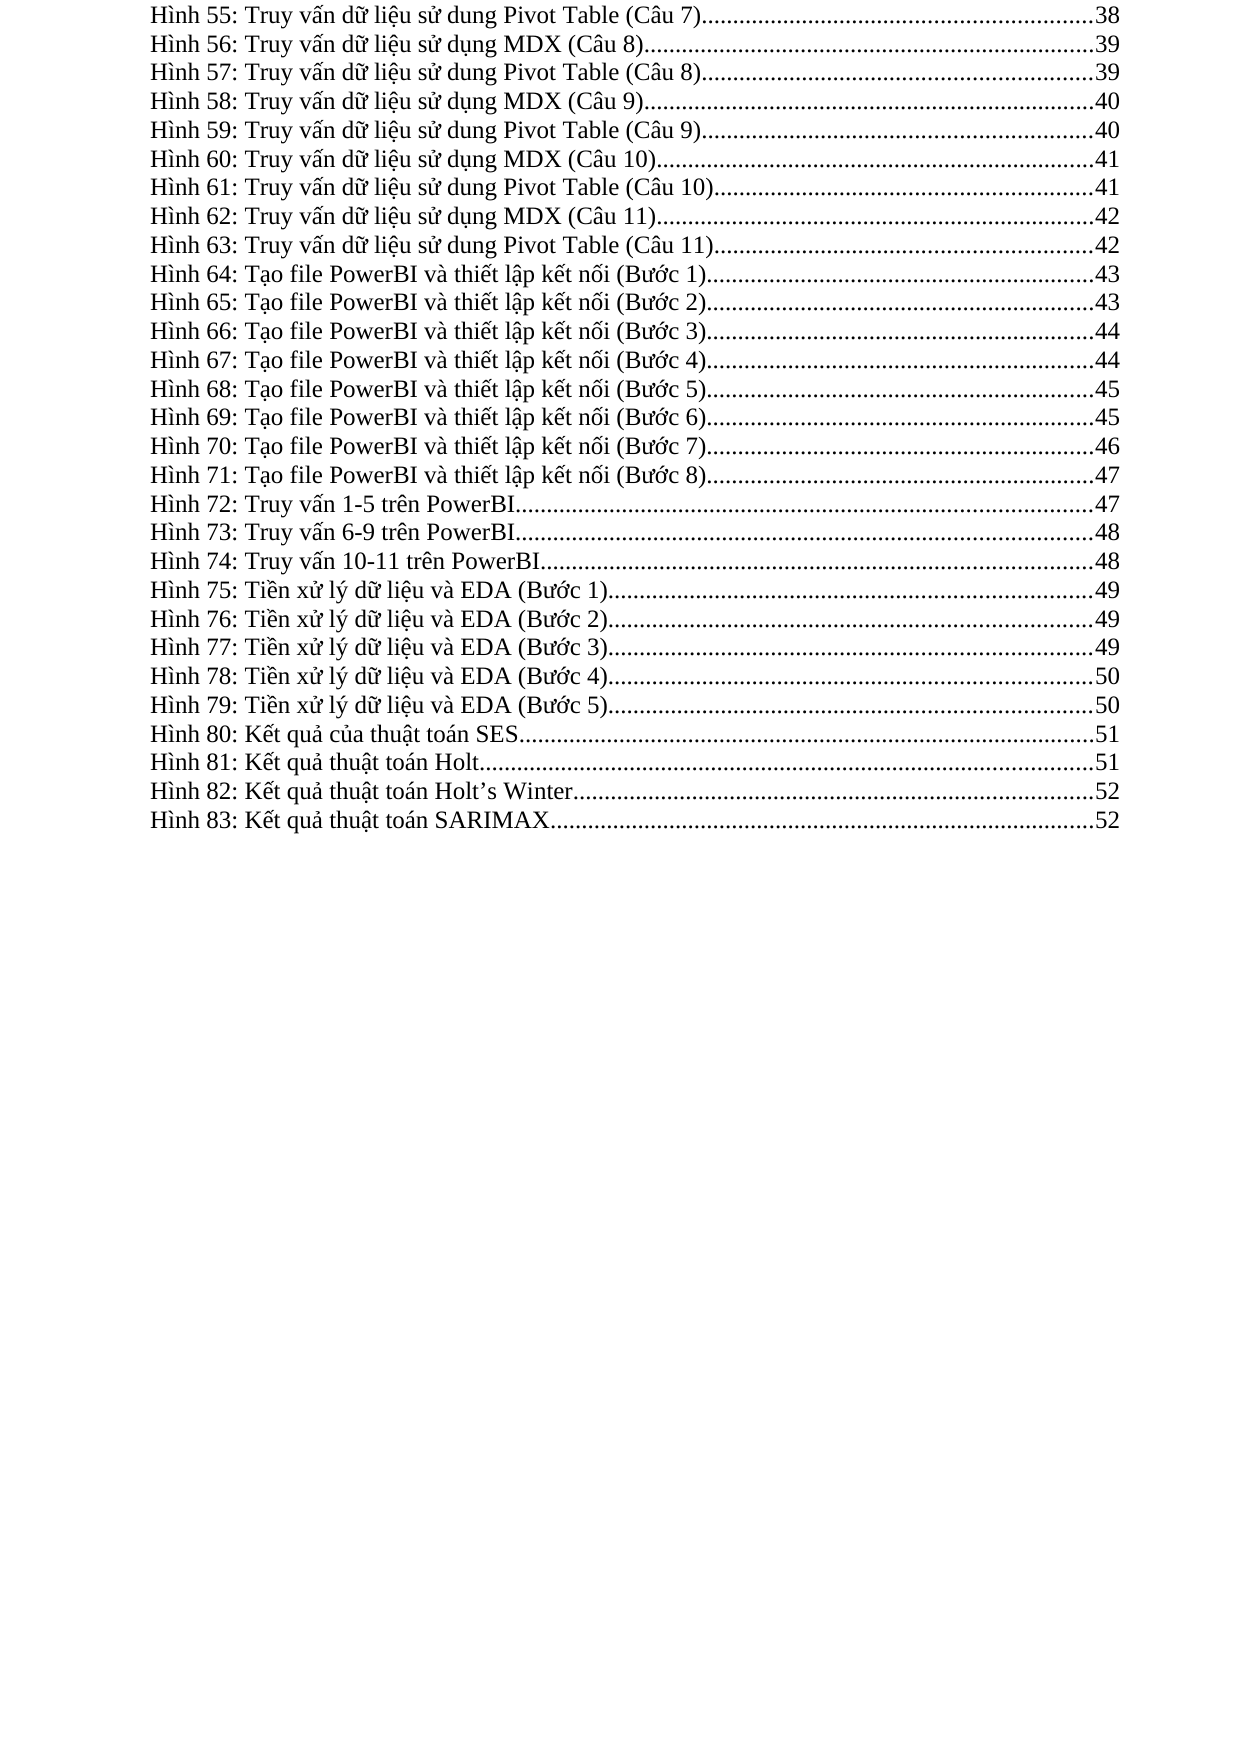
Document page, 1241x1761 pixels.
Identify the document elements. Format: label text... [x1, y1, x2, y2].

text Hình 75: Tiền xử lý dữ liệu và EDA (Bước 1) 49 [150, 575, 1121, 604]
text Hình 72: Truy vấn 1-5 trên PowerBI 47 [150, 489, 1121, 517]
text Hình 68: Tạo file PowerBI và thiết lập kết nối (Bước 5) 45 [150, 374, 1121, 402]
text Hình 59: Truy vấn dữ liệu sử dung Pivot Table (Câu 9) 40 [150, 115, 1121, 144]
text Hình 79: Tiền xử lý dữ liệu và EDA (Bước 5) 50 [150, 690, 1121, 719]
text Hình 74: Truy vấn 10-11 trên PowerBI 48 [150, 546, 1121, 575]
text Hình 78: Tiền xử lý dữ liệu và EDA (Bước 4) 50 [150, 661, 1121, 690]
text Hình 81: Kết quả thuật toán Holt 51 [150, 747, 1121, 776]
text Hình 80: Kết quả của thuật toán SES 51 [150, 719, 1121, 747]
text Hình 65: Tạo file PowerBI và thiết lập kết nối (Bước 2) 43 [150, 287, 1121, 316]
text Hình 70: Tạo file PowerBI và thiết lập kết nối (Bước 7) 46 [150, 431, 1121, 460]
text Hình 55: Truy vấn dữ liệu sử dung Pivot Table (Câu 7) 38 [150, 0, 1121, 29]
text Hình 63: Truy vấn dữ liệu sử dung Pivot Table (Câu 11) 42 [150, 230, 1121, 259]
text Hình 83: Kết quả thuật toán SARIMAX 52 [150, 805, 1121, 834]
text Hình 62: Truy vấn dữ liệu sử dụng MDX (Câu 11) 42 [150, 201, 1121, 230]
text Hình 71: Tạo file PowerBI và thiết lập kết nối (Bước 8) 47 [150, 460, 1121, 489]
text Hình 77: Tiền xử lý dữ liệu và EDA (Bước 3) 49 [150, 632, 1121, 661]
text Hình 64: Tạo file PowerBI và thiết lập kết nối (Bước 1) 43 [150, 259, 1121, 287]
text Hình 60: Truy vấn dữ liệu sử dụng MDX (Câu 10) 41 [150, 144, 1121, 172]
text Hình 61: Truy vấn dữ liệu sử dung Pivot Table (Câu 10) 41 [150, 172, 1121, 201]
text Hình 57: Truy vấn dữ liệu sử dung Pivot Table (Câu 8) 39 [150, 57, 1121, 86]
text Hình 66: Tạo file PowerBI và thiết lập kết nối (Bước 3) 44 [150, 316, 1121, 345]
text Hình 69: Tạo file PowerBI và thiết lập kết nối (Bước 6) 45 [150, 402, 1121, 431]
text Hình 76: Tiền xử lý dữ liệu và EDA (Bước 2) 49 [150, 604, 1121, 632]
text Hình 67: Tạo file PowerBI và thiết lập kết nối (Bước 4) 44 [150, 345, 1121, 374]
text Hình 82: Kết quả thuật toán Holt’s Winter 52 [150, 776, 1121, 805]
text Hình 56: Truy vấn dữ liệu sử dụng MDX (Câu 8) 39 [150, 29, 1121, 57]
text Hình 73: Truy vấn 6-9 trên PowerBI 48 [150, 517, 1121, 546]
text Hình 58: Truy vấn dữ liệu sử dụng MDX (Câu 9) 40 [150, 86, 1121, 115]
